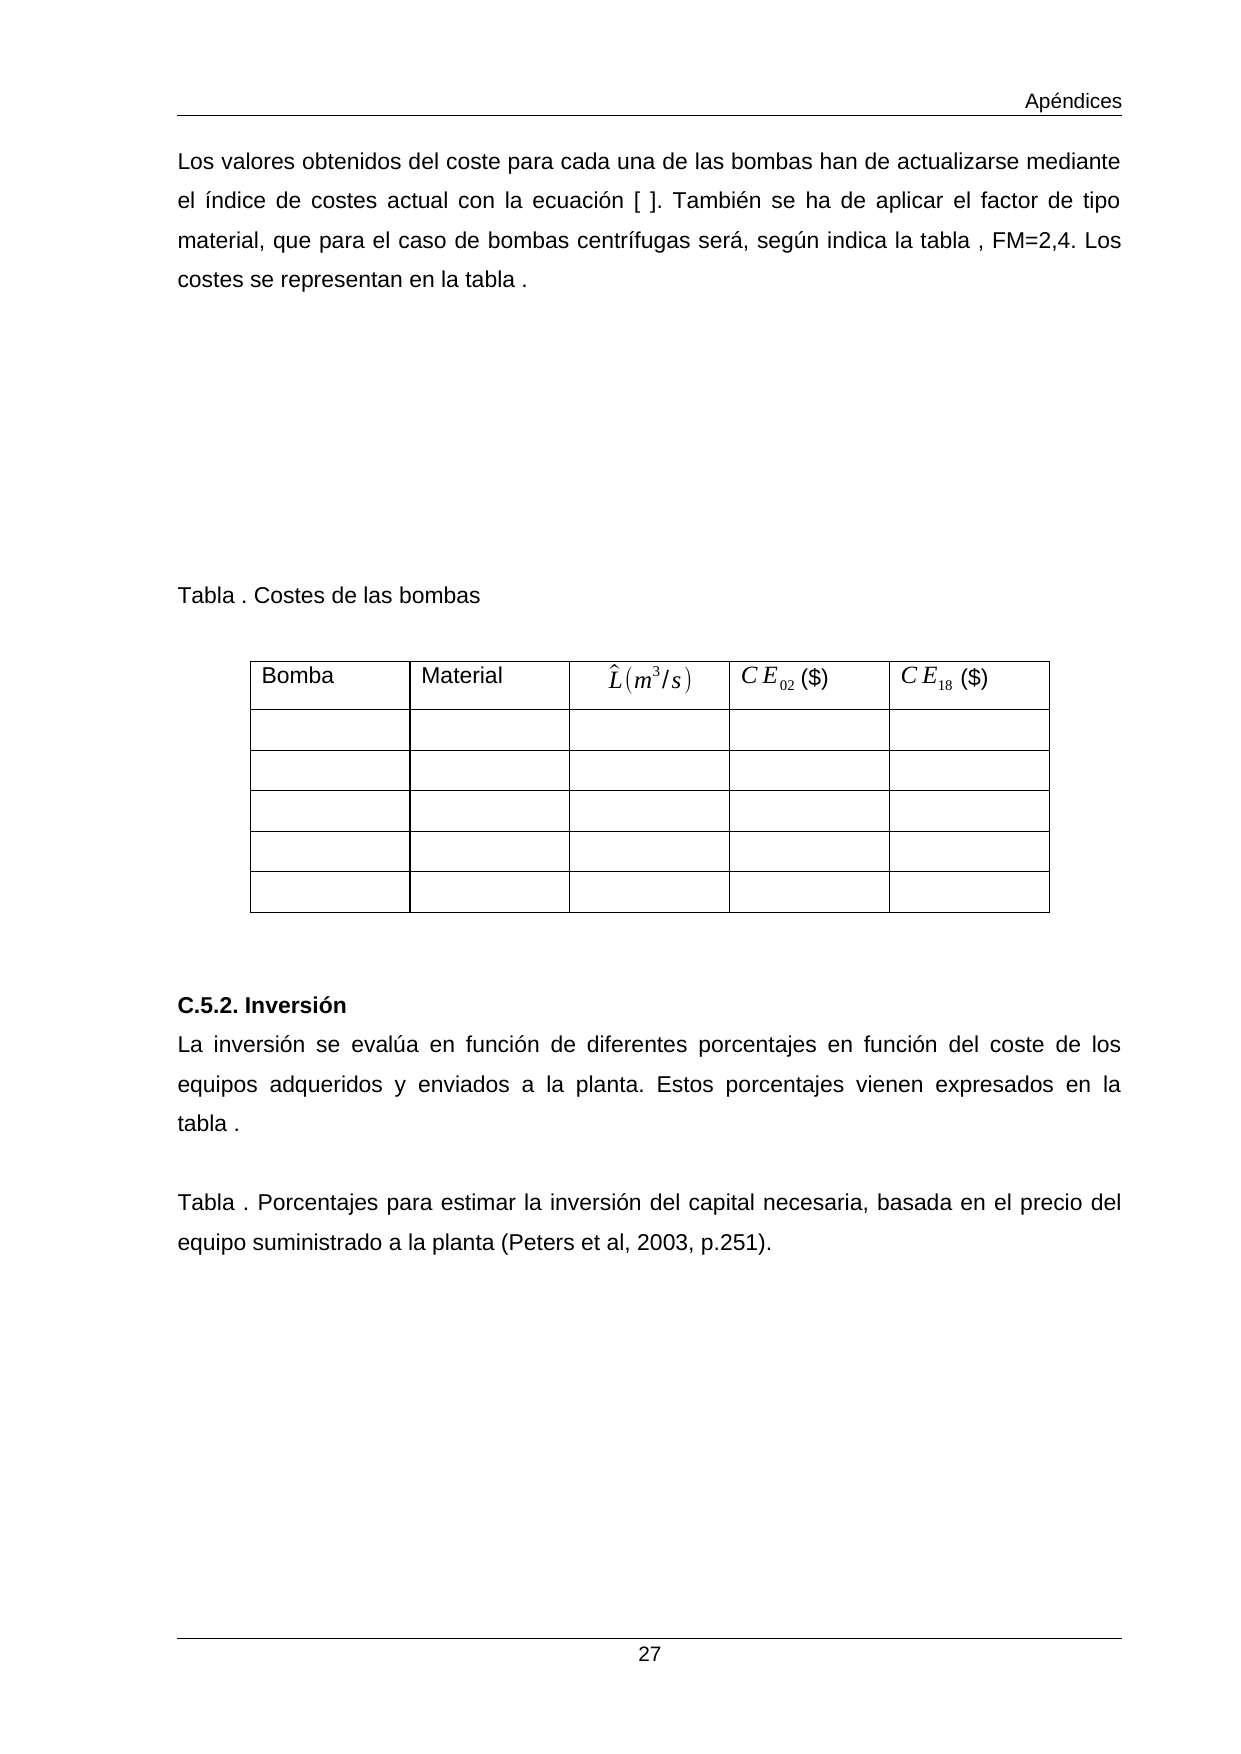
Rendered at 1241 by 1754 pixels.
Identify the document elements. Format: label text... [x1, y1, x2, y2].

table_cell [570, 751, 729, 790]
table_cell [730, 832, 889, 871]
text Tabla . Porcentajes para estimar la inversión del capital necesaria, basada en el precio del equipo suministrado a la planta (Peters et al, 2003, p.251). [177, 1189, 1122, 1255]
table_cell [251, 832, 409, 871]
table_cell [251, 872, 409, 912]
table_cell [570, 791, 729, 831]
table_cell [411, 791, 569, 831]
table_cell [730, 872, 889, 912]
table_cell [730, 751, 889, 790]
table_header [570, 662, 729, 709]
table_cell [251, 791, 409, 831]
table_header Material [411, 662, 569, 709]
table_cell [251, 710, 409, 750]
table_cell [890, 872, 1049, 912]
table_cell [570, 832, 729, 871]
table_header ($) [730, 662, 889, 709]
text C.5.2. Inversión [177, 992, 1122, 1018]
table_cell [411, 710, 569, 750]
text Tabla . Costes de las bombas [177, 582, 1122, 608]
table_cell [890, 791, 1049, 831]
table_cell [570, 710, 729, 750]
text La inversión se evalúa en función de diferentes porcentajes en función del coste de los equipos adqueridos y enviados a la planta. Estos porcentajes vienen expresados en la tabla . [177, 1031, 1122, 1137]
table_cell [411, 832, 569, 871]
table_header ($) [890, 662, 1049, 709]
table_cell [570, 872, 729, 912]
text Los valores obtenidos del coste para cada una de las bombas han de actualizarse mediante el índice de costes actual con la ecuación [ ]. También se ha de aplicar el factor de tipo material, que para el caso de bombas centrífugas será, según indica la tabla , FM=2,4. Los costes se representan en la tabla . [177, 148, 1122, 292]
table_cell [411, 751, 569, 790]
table_cell [890, 751, 1049, 790]
table_cell [411, 872, 569, 912]
table_cell [730, 710, 889, 750]
table_cell [251, 751, 409, 790]
table_cell [730, 791, 889, 831]
table_header Bomba [251, 662, 409, 709]
table_cell [890, 710, 1049, 750]
table_cell [890, 832, 1049, 871]
